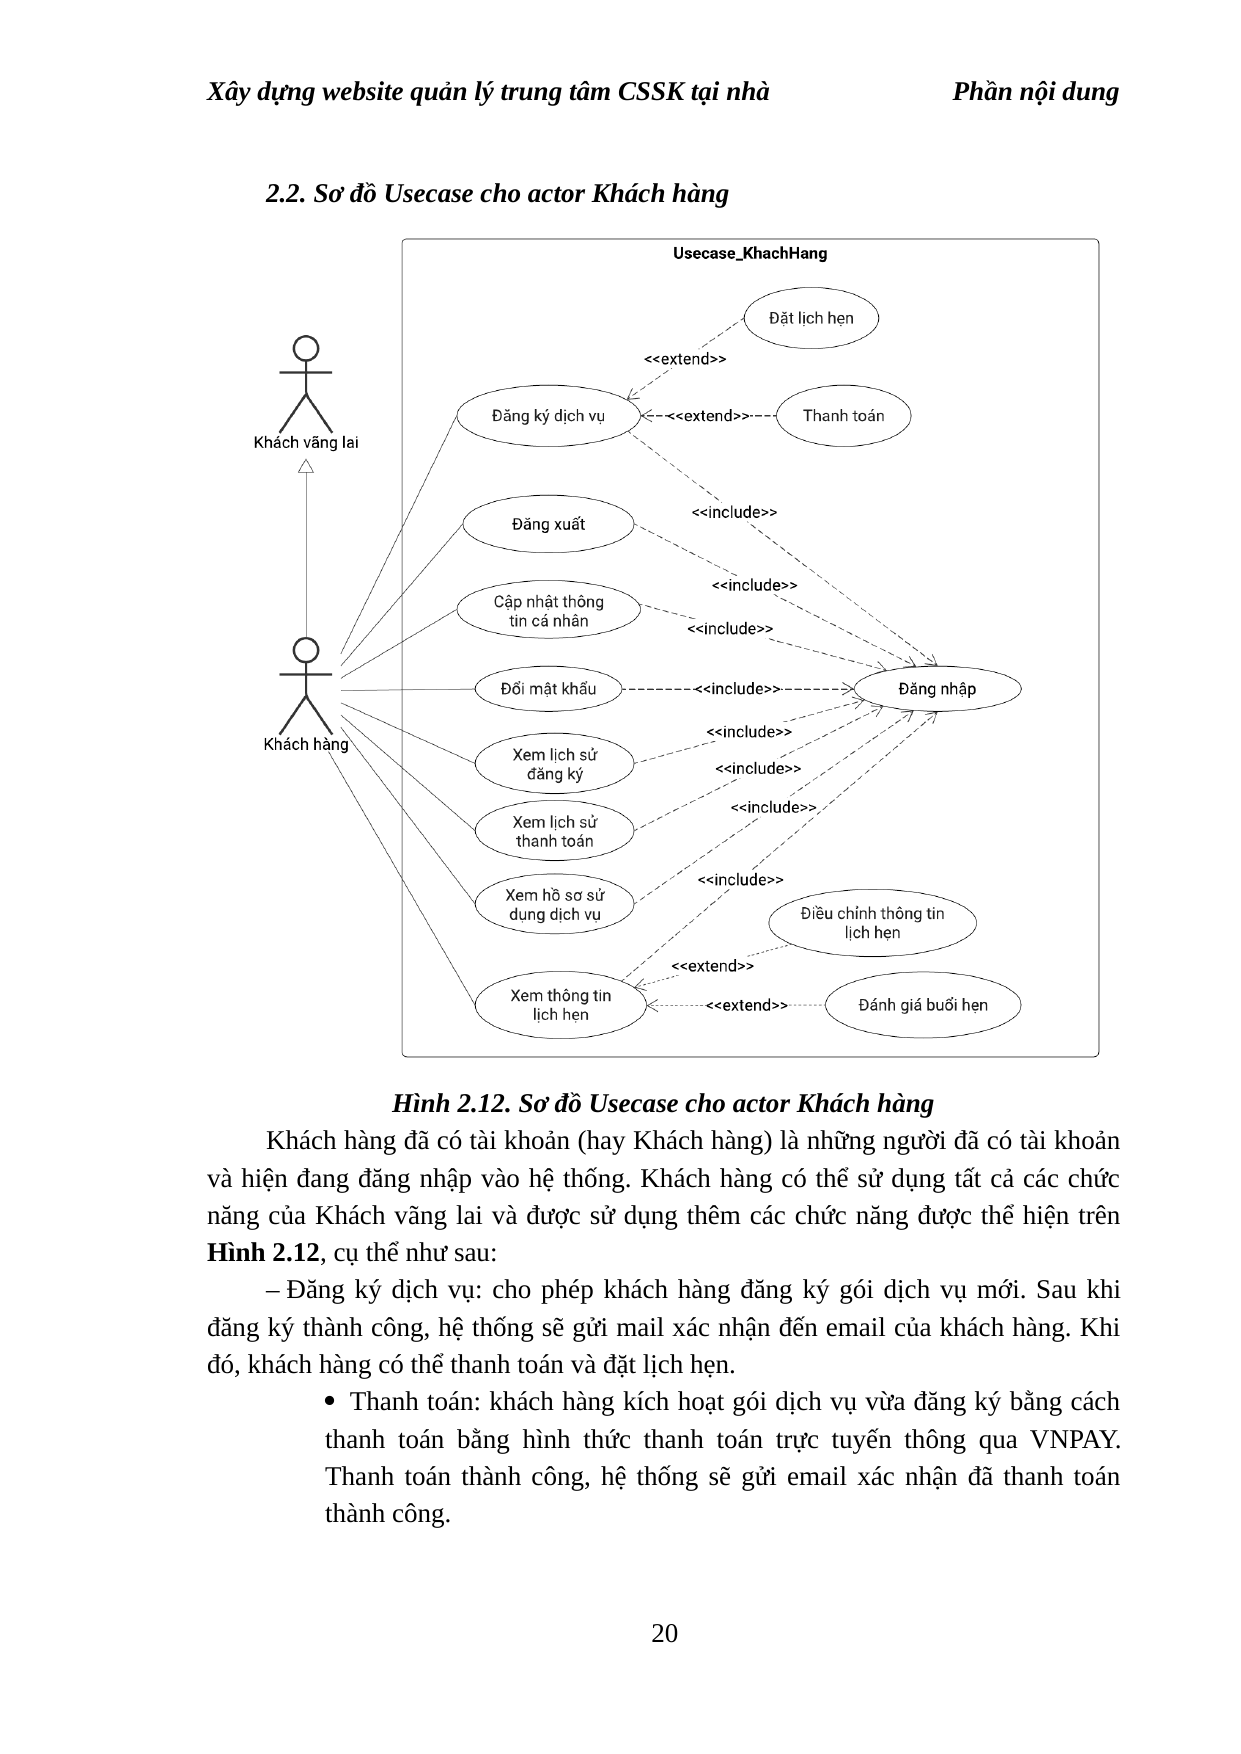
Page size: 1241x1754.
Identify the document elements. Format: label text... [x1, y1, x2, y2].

list Đăng ký dịch vụ: cho phép khách hàng đăng ký gói dịch vụ mới. Sau khi đăng ký thành công, hệ thống sẽ gửi mail xác nhận đến email của khách hàng. Khi đó, khách hàng có thể thanh toán và đặt lịch hẹn. [207, 1273, 1122, 1379]
picture [206, 214, 1123, 1081]
subtitle Sơ đồ Usecase cho actor Khách hàng [207, 177, 1122, 208]
list Thanh toán: khách hàng kích hoạt gói dịch vụ vừa đăng ký bằng cách thanh toán bằng hình thức thanh toán trực tuyến thông qua VNPAY. Thanh toán thành công, hệ thống sẽ gửi email xác nhận đã thanh toán thành công. [325, 1385, 1122, 1528]
